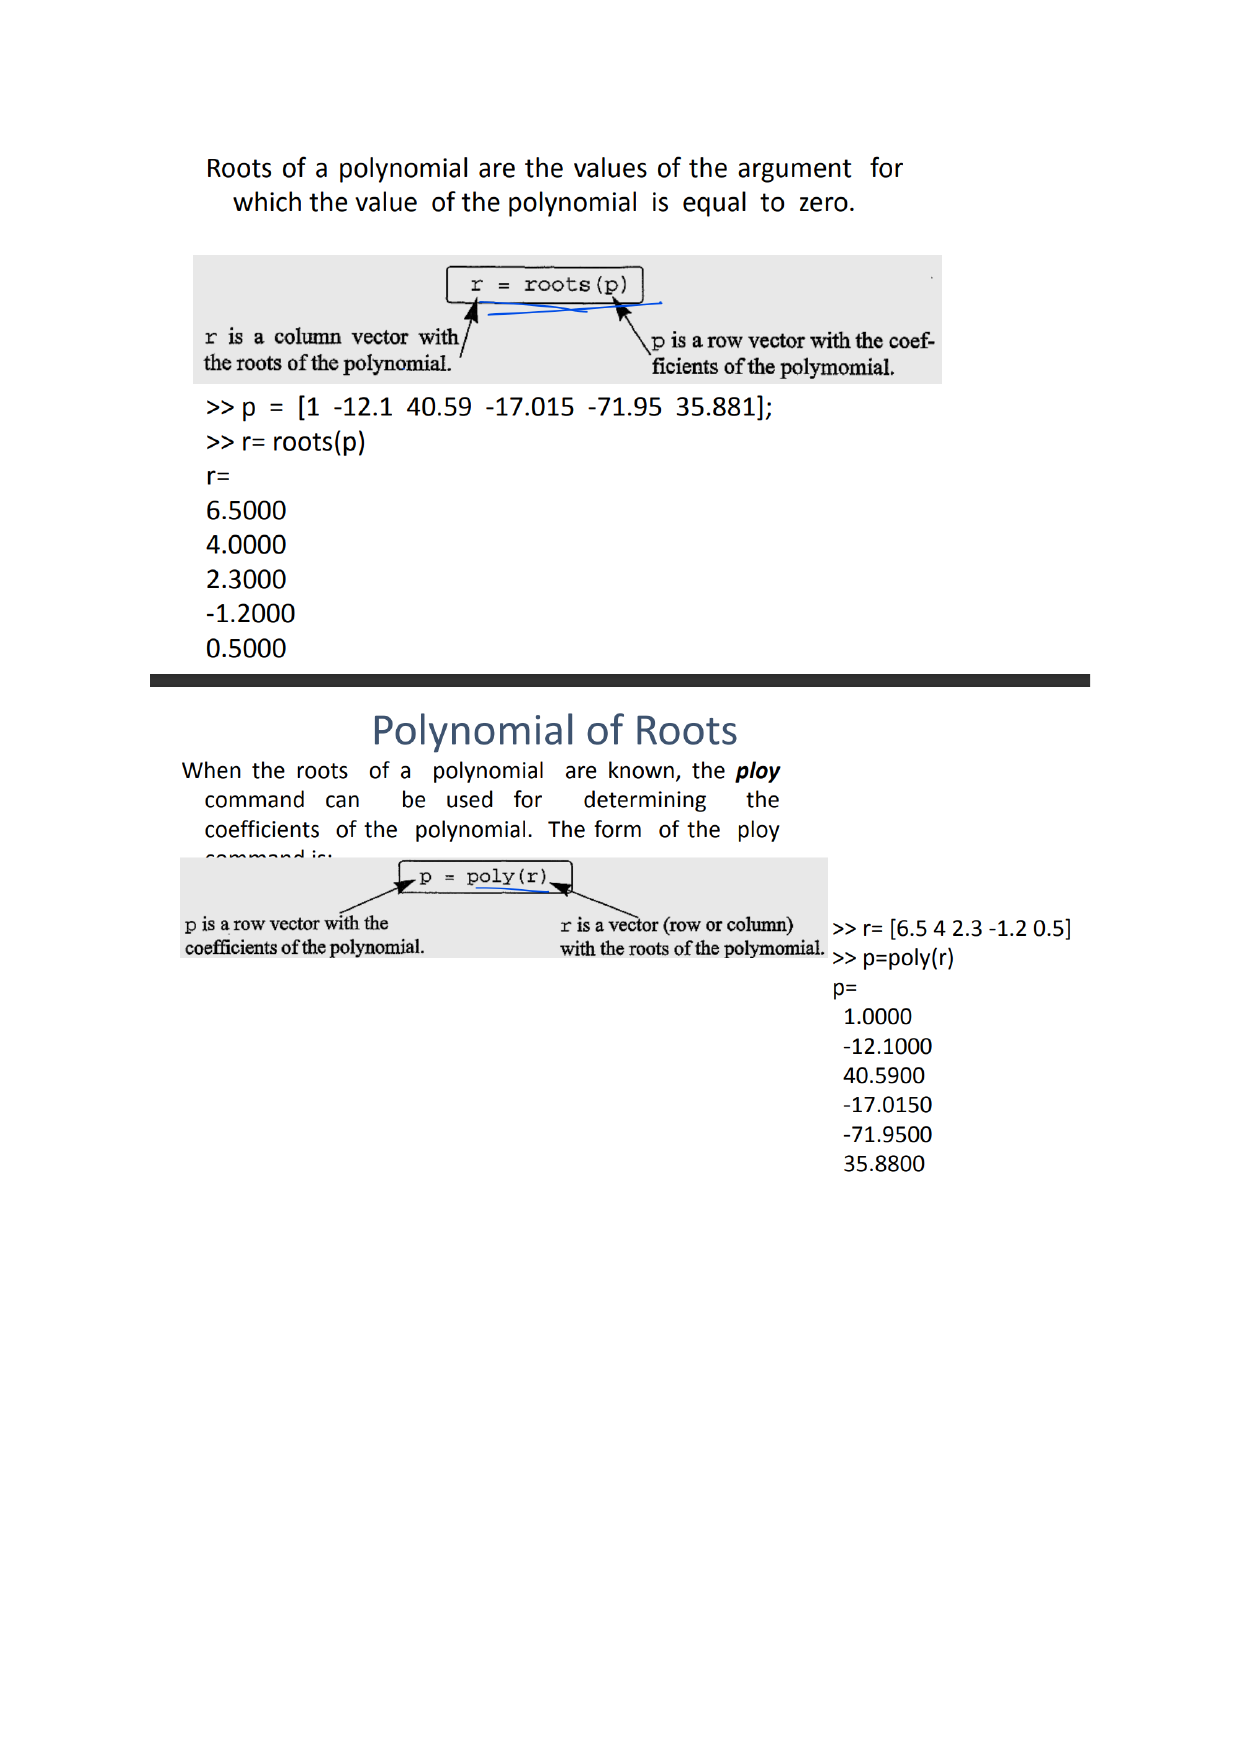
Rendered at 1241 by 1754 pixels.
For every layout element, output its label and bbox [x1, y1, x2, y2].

picture [150, 150, 1091, 701]
picture [150, 702, 1091, 1202]
